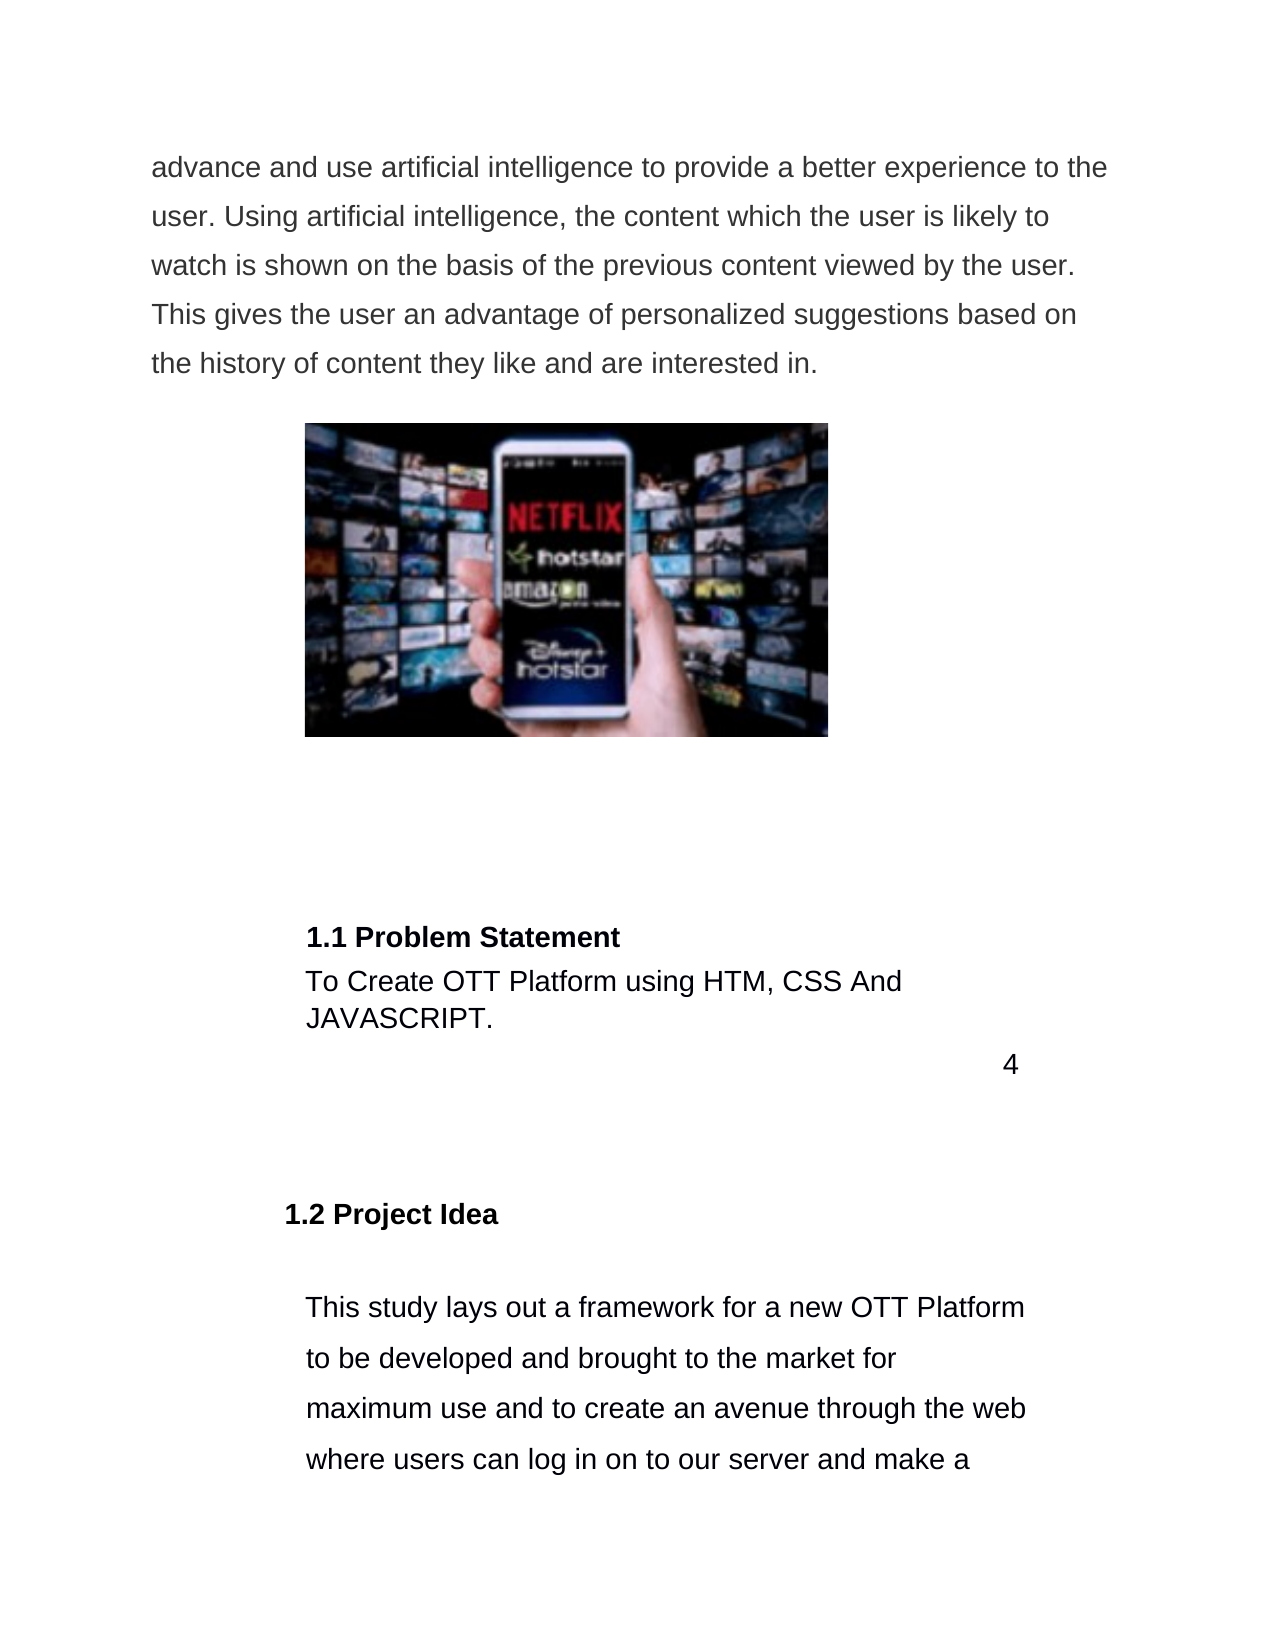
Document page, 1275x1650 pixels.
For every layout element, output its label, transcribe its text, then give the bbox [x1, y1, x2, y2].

text To Create OTT Platform using HTM, CSS And JAVASCRIPT. [305, 963, 1068, 1035]
subtitle 1.1 Problem Statement [306, 919, 1125, 953]
text 4 [150, 1047, 1019, 1081]
picture [304, 423, 829, 737]
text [305, 1290, 1029, 1476]
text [150, 150, 1125, 379]
subtitle 1.2 Project Idea [284, 1197, 1125, 1231]
